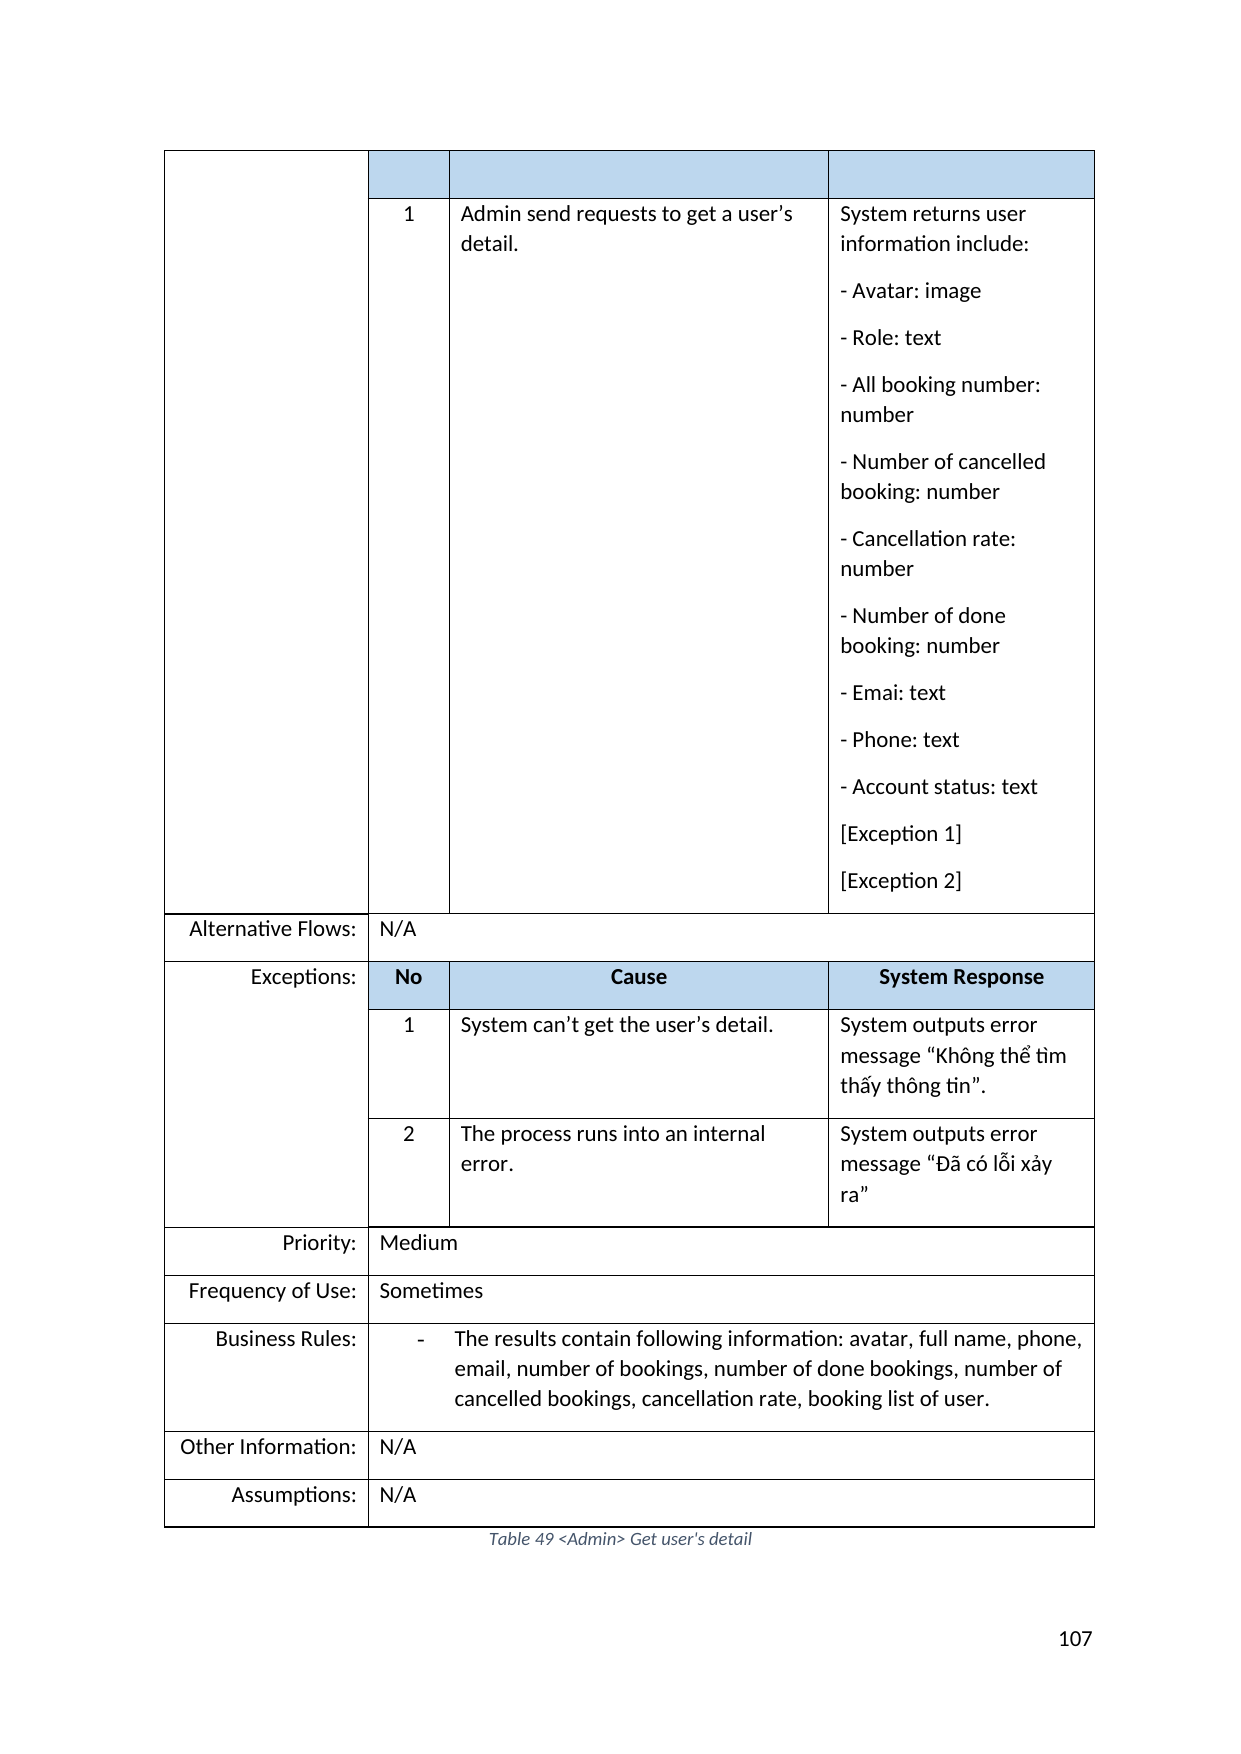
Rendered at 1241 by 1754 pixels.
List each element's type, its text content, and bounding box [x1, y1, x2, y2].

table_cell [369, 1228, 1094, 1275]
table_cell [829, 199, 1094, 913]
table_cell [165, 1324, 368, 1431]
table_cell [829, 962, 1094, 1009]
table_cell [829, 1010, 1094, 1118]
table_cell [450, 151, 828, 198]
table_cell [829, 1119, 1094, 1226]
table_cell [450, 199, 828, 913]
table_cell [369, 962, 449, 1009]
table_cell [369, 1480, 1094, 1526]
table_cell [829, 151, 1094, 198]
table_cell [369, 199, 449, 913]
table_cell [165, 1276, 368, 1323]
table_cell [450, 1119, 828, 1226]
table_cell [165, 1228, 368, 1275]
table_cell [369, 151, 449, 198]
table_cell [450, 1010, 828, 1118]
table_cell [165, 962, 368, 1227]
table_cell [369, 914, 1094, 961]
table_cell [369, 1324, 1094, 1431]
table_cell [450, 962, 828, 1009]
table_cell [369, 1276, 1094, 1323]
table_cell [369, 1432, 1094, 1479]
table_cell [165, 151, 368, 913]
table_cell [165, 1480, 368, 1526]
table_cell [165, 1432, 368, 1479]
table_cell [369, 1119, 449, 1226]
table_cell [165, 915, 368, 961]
text Table 49 <Admin> Get user's detail [150, 1527, 1093, 1550]
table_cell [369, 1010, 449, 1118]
